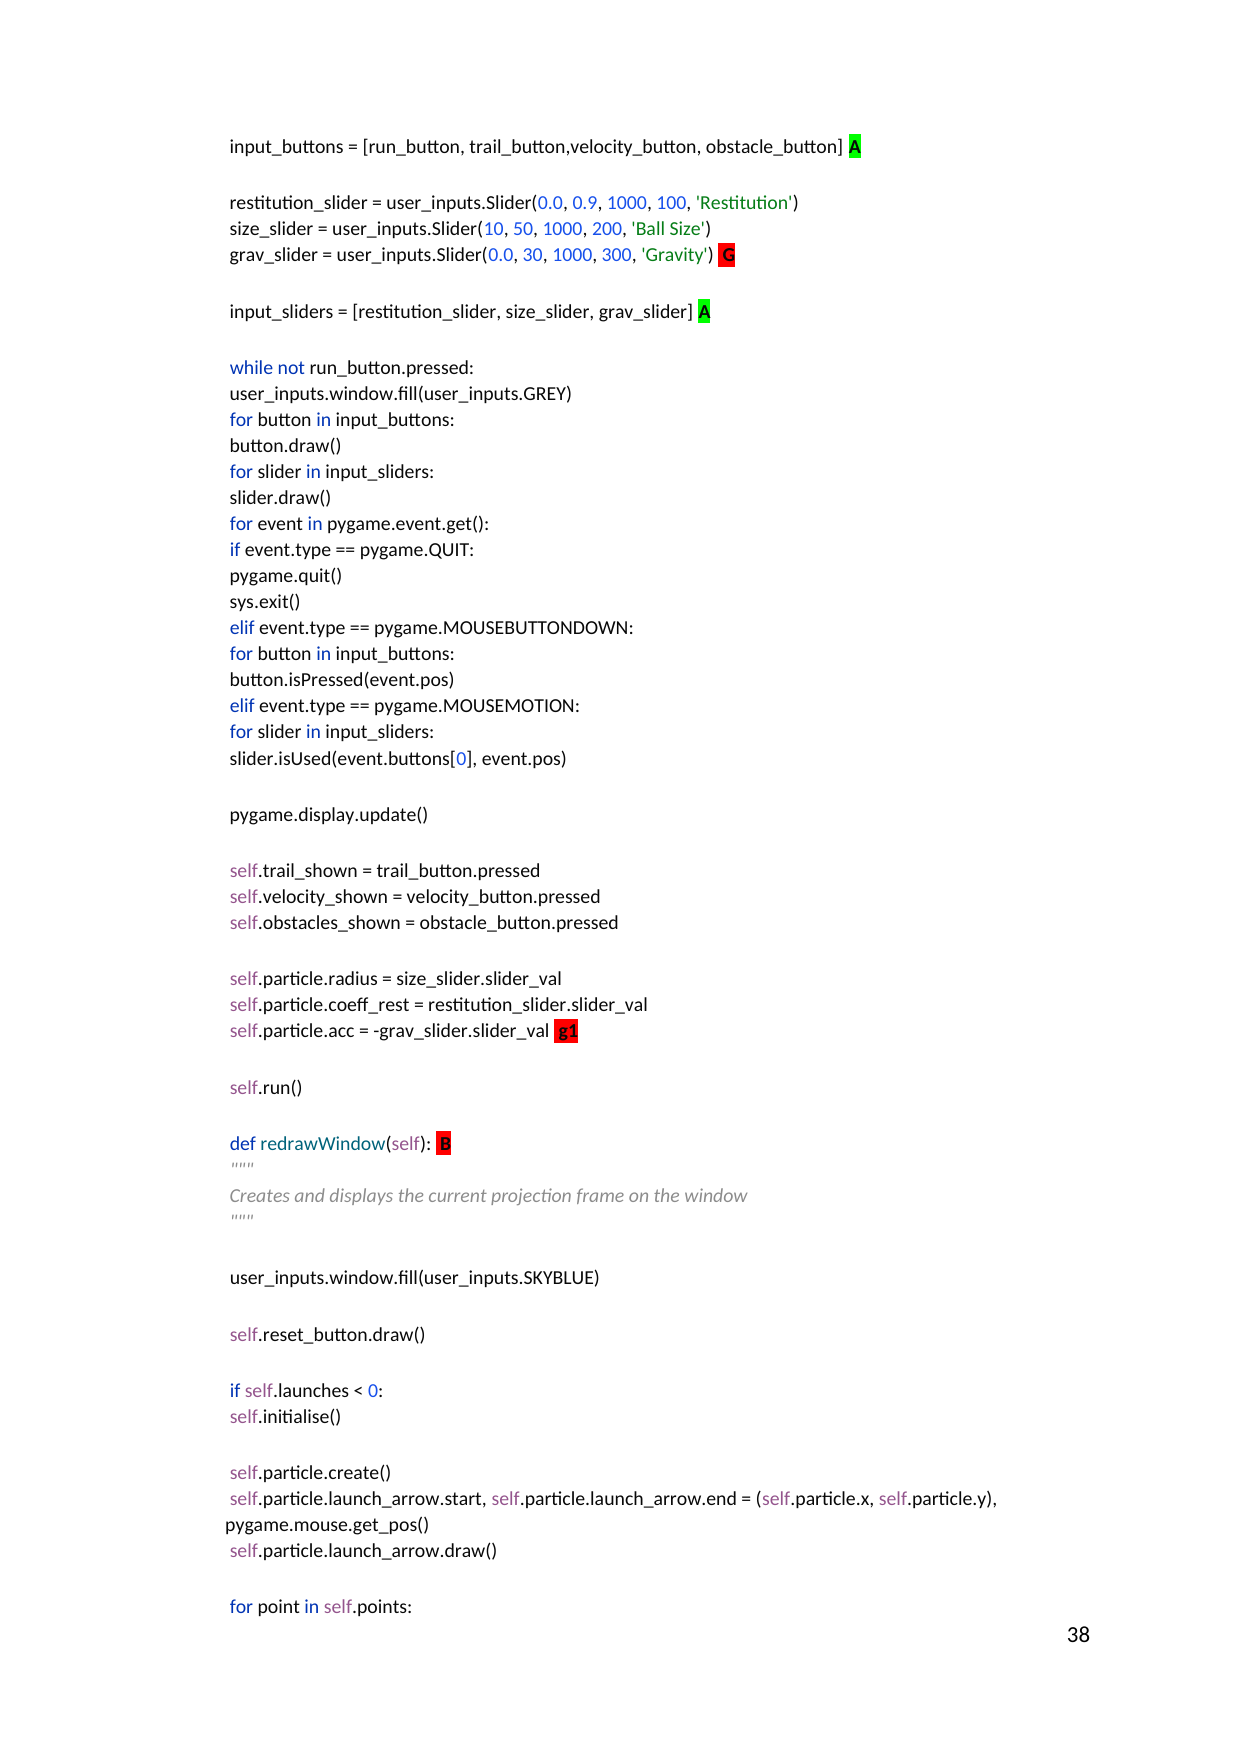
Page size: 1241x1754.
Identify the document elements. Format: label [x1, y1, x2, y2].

text [225, 134, 1092, 1619]
